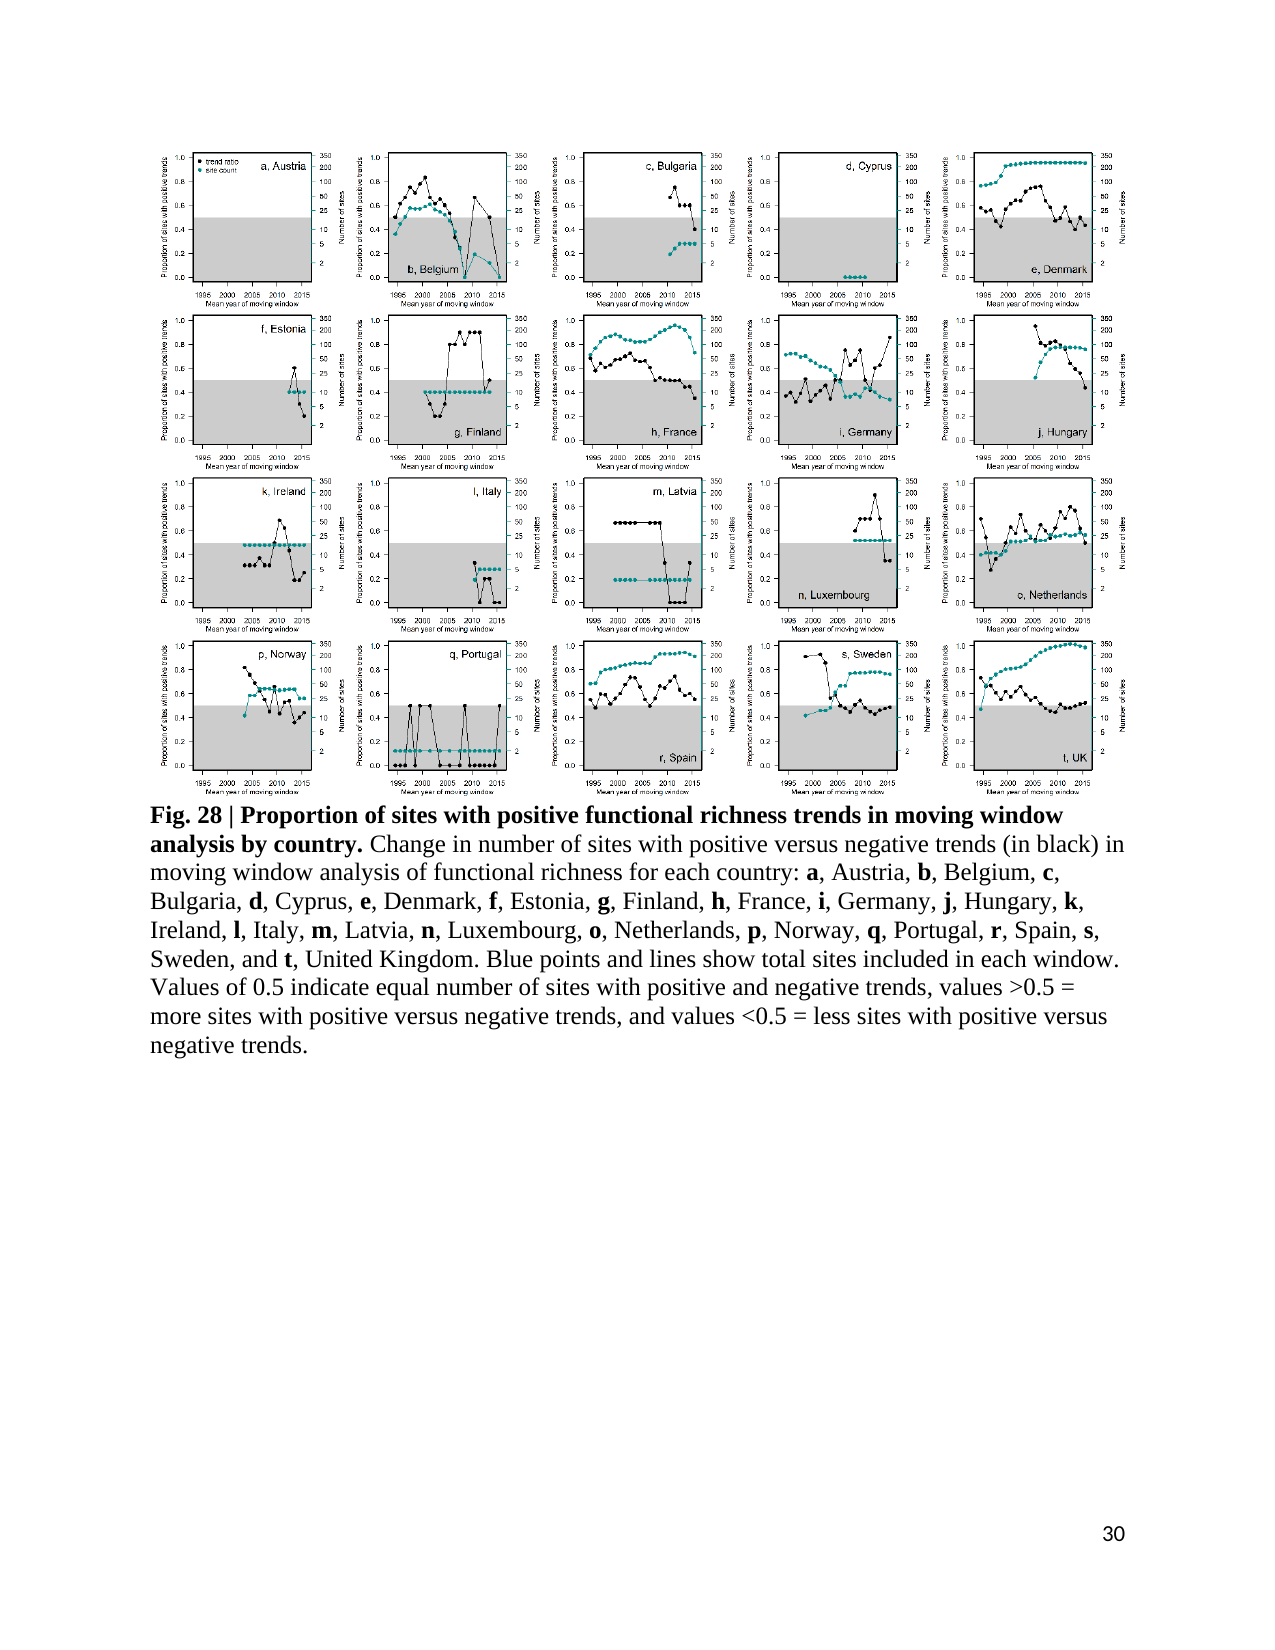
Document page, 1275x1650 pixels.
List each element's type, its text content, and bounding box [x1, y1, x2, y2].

picture [150, 150, 1125, 800]
text Fig. 28 | Proportion of sites with positive functional richness trends in moving window analysis by country. Change in number of sites with positive versus negative trends (in black) in moving window analysis of functional richness for each country: a, Austria, b, Belgium, c, Bulgaria, d, Cyprus, e, Denmark, f, Estonia, g, Finland, h, France, i, Germany, j, Hungary, k, Ireland, l, Italy, m, Latvia, n, Luxembourg, o, Netherlands, p, Norway, q, Portugal, r, Spain, s, Sweden, and t, United Kingdom. Blue points and lines show total sites included in each window. Values of 0.5 indicate equal number of sites with positive and negative trends, values >0.5 = more sites with positive versus negative trends, and values <0.5 = less sites with positive versus negative trends. [150, 800, 1125, 1059]
